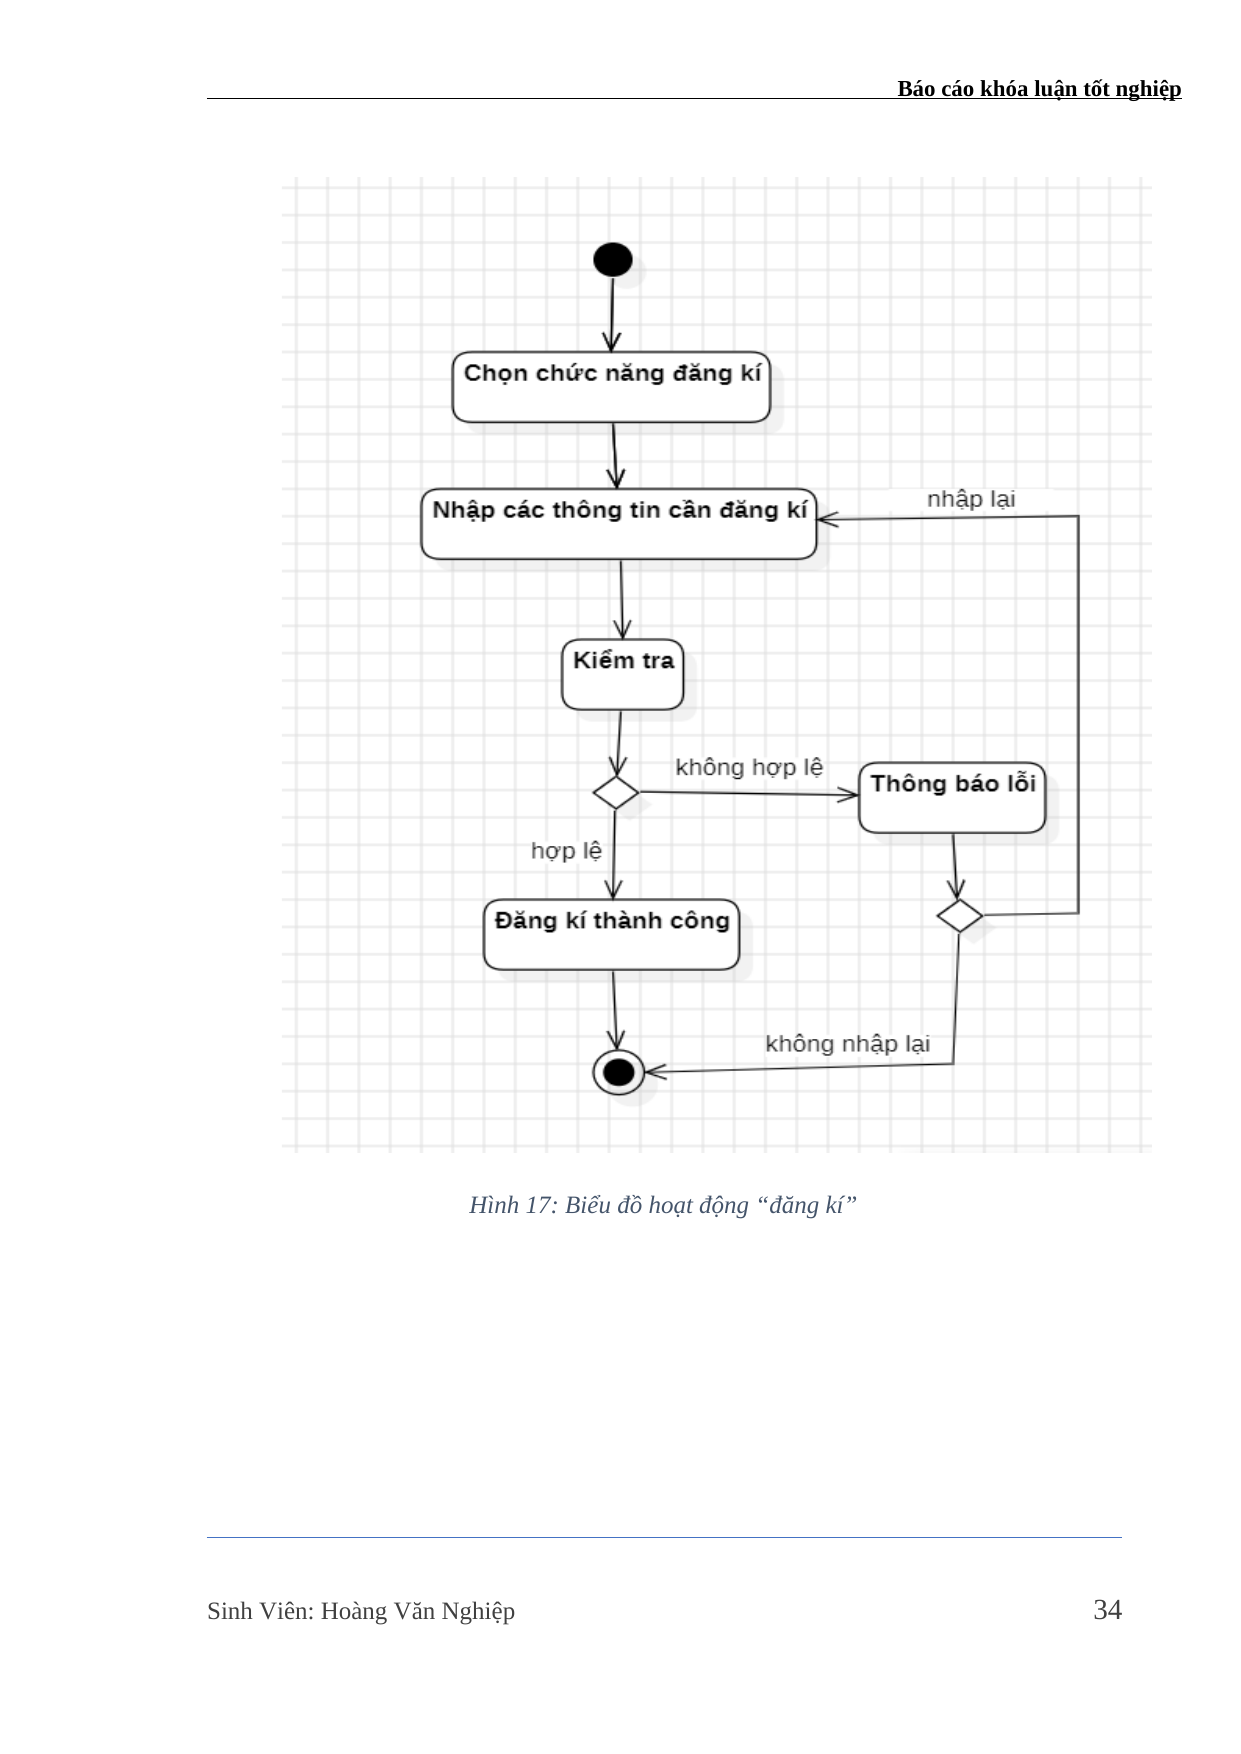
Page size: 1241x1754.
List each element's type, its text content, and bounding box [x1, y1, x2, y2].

text Hình 17: Biểu đồ hoạt động “đăng kí” [207, 1191, 1122, 1219]
picture [281, 177, 1152, 1153]
